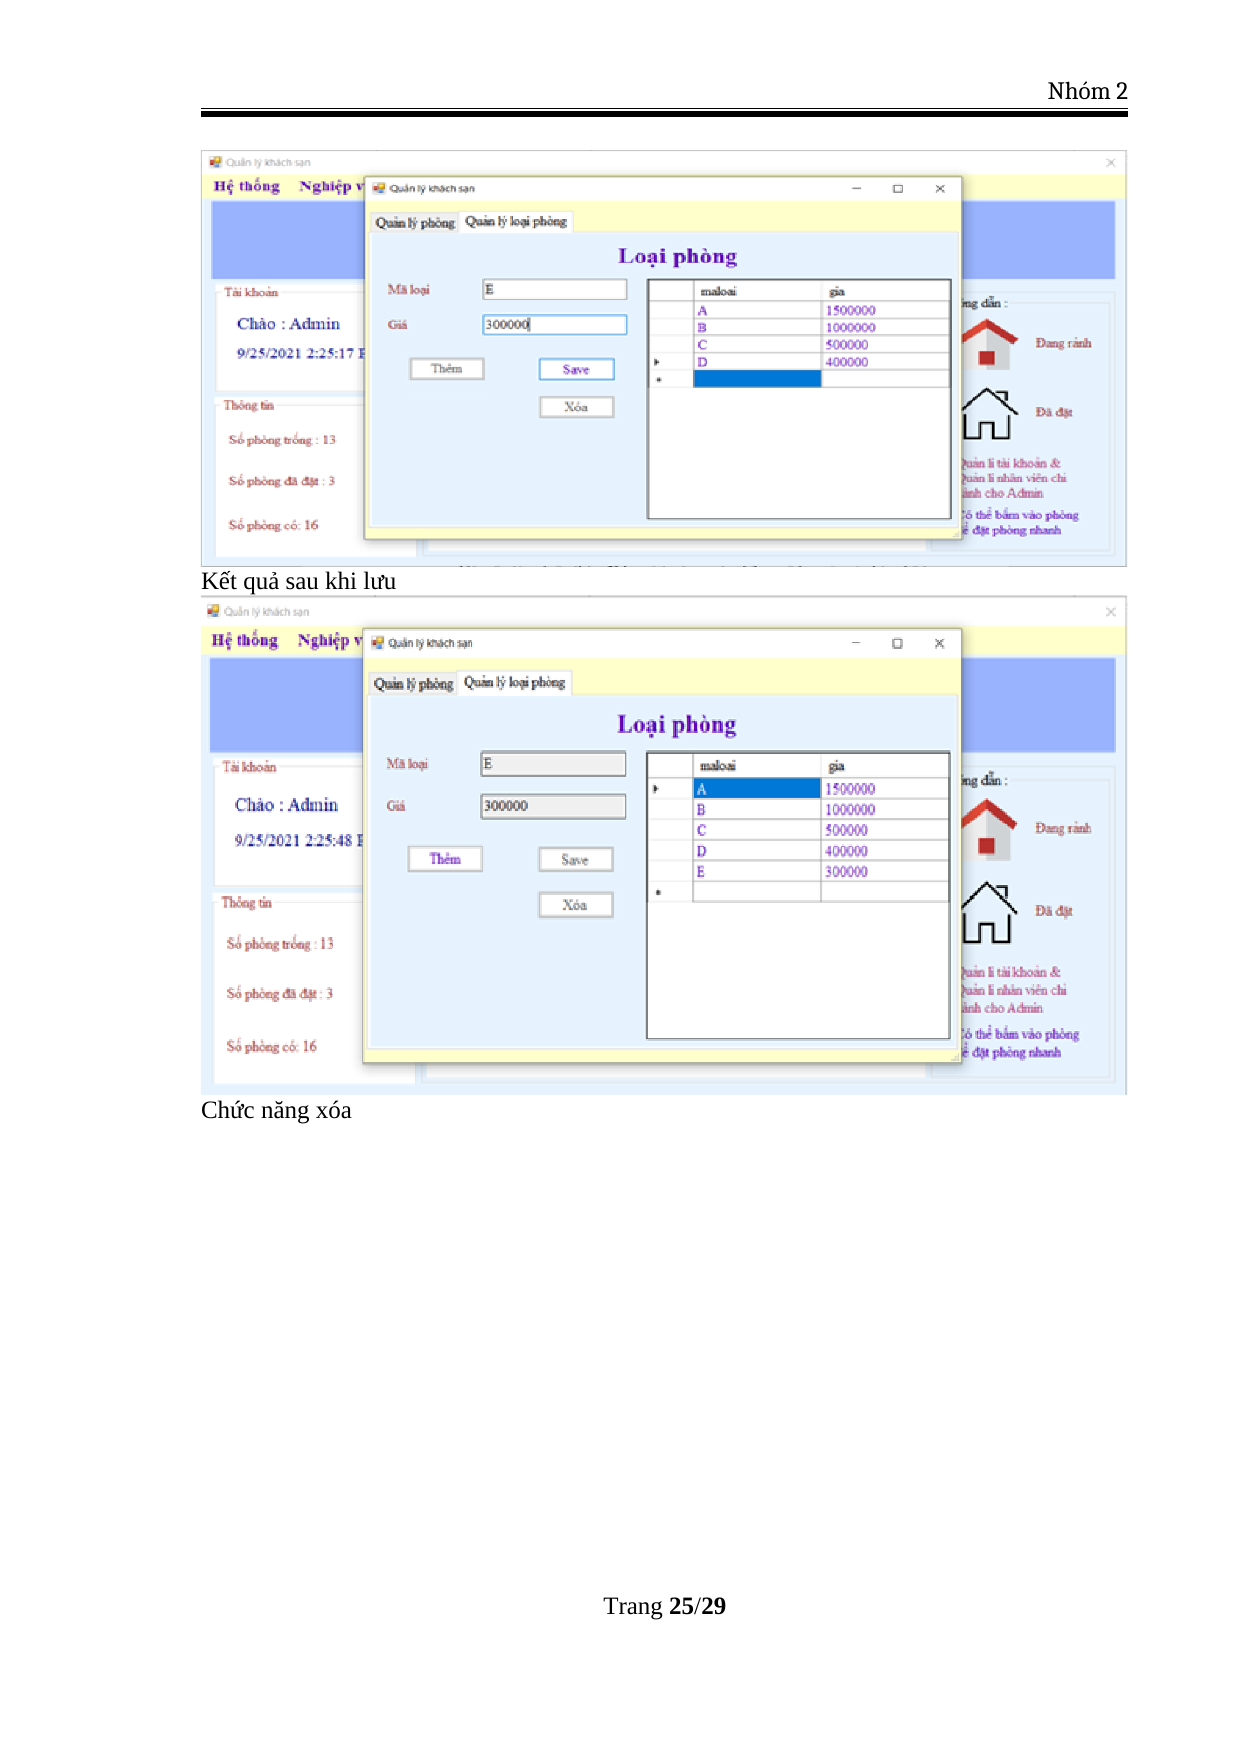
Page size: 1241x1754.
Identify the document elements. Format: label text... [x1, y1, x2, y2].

text Kết quả sau khi lưu [201, 567, 1128, 595]
picture [200, 595, 1128, 1095]
text Chức năng xóa [201, 1095, 1128, 1124]
picture [200, 150, 1128, 567]
